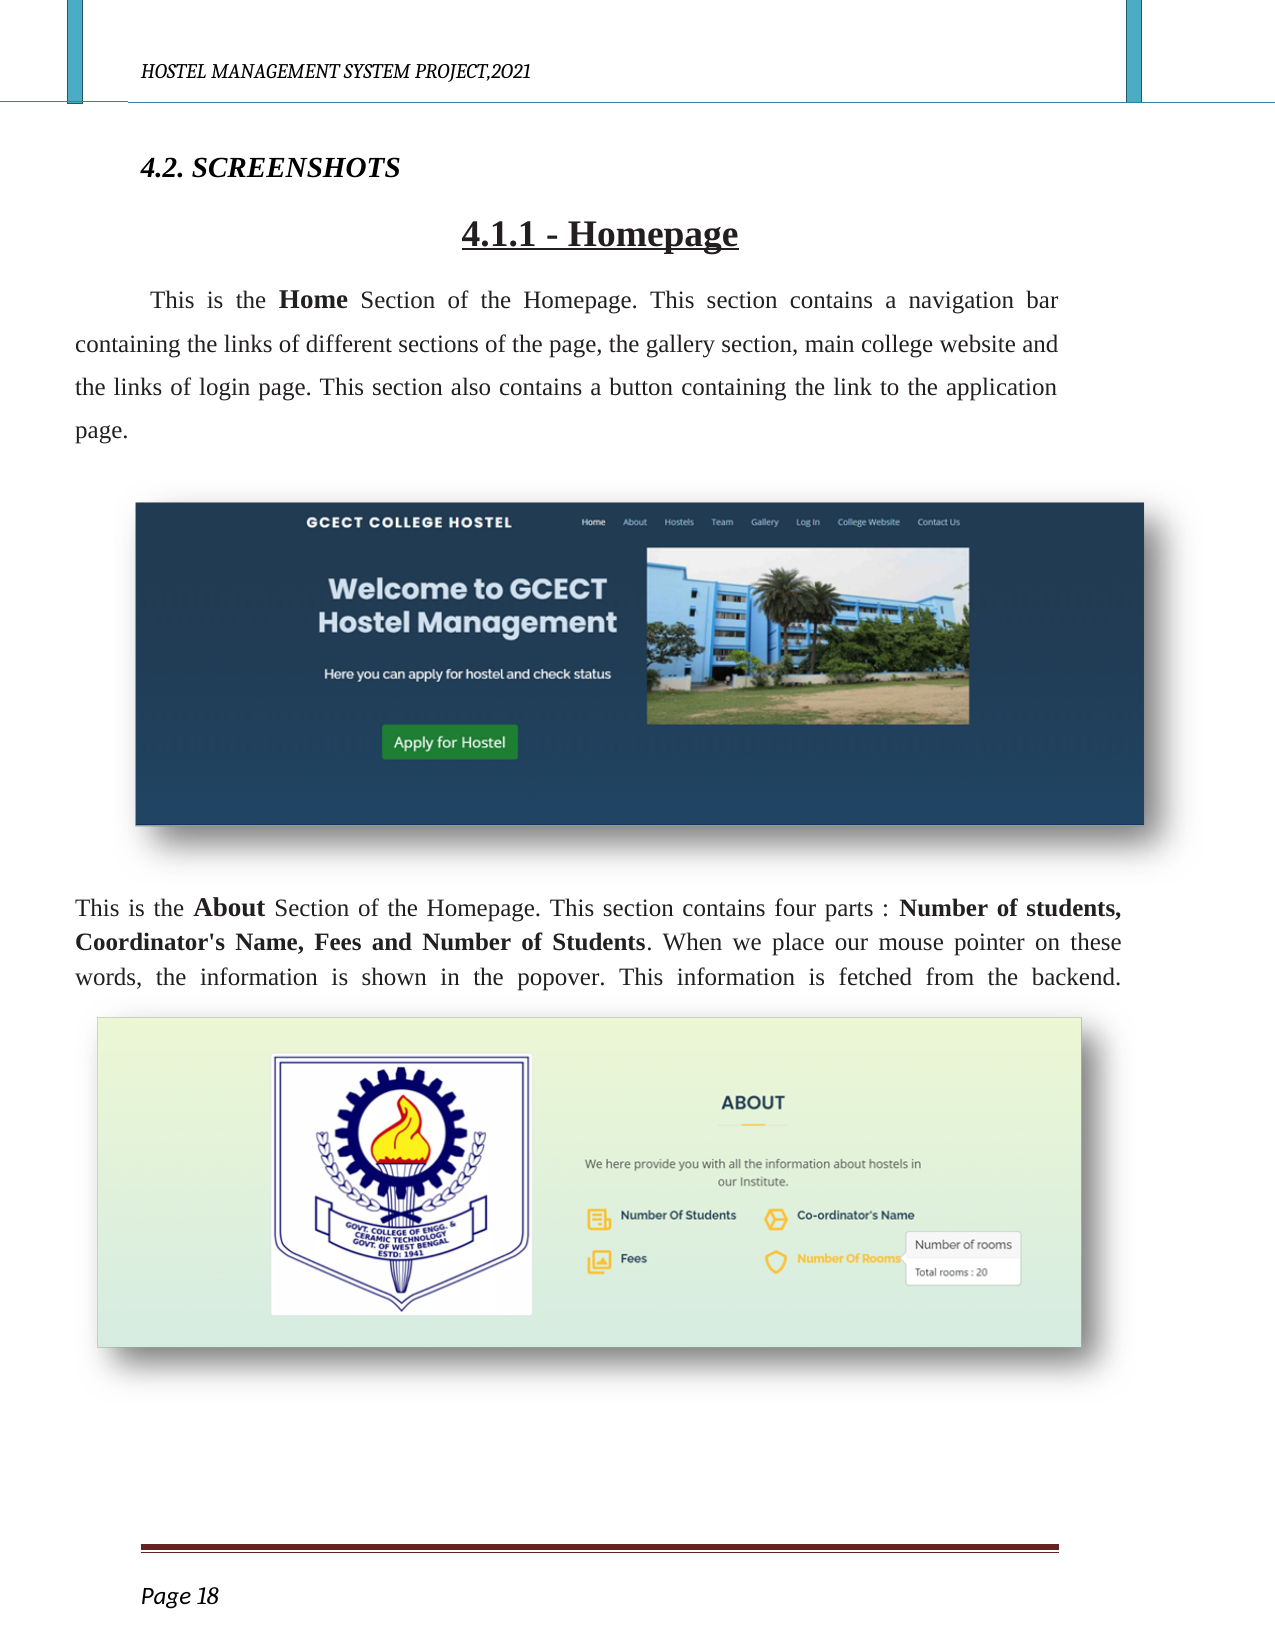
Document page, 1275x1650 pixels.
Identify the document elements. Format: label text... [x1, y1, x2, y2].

text 4.2. SCREENSHOTS [141, 150, 1059, 183]
picture [112, 479, 1203, 885]
text This is the Home Section of the Homepage. This section contains a navigation bar containing the links of different sections of the page, the gallery section, main college website and the links of login page. This section also contains a button containing the link to the application page. [75, 283, 1059, 444]
picture [75, 995, 1137, 1403]
text 4.1.1 - Homepage [141, 211, 1059, 254]
